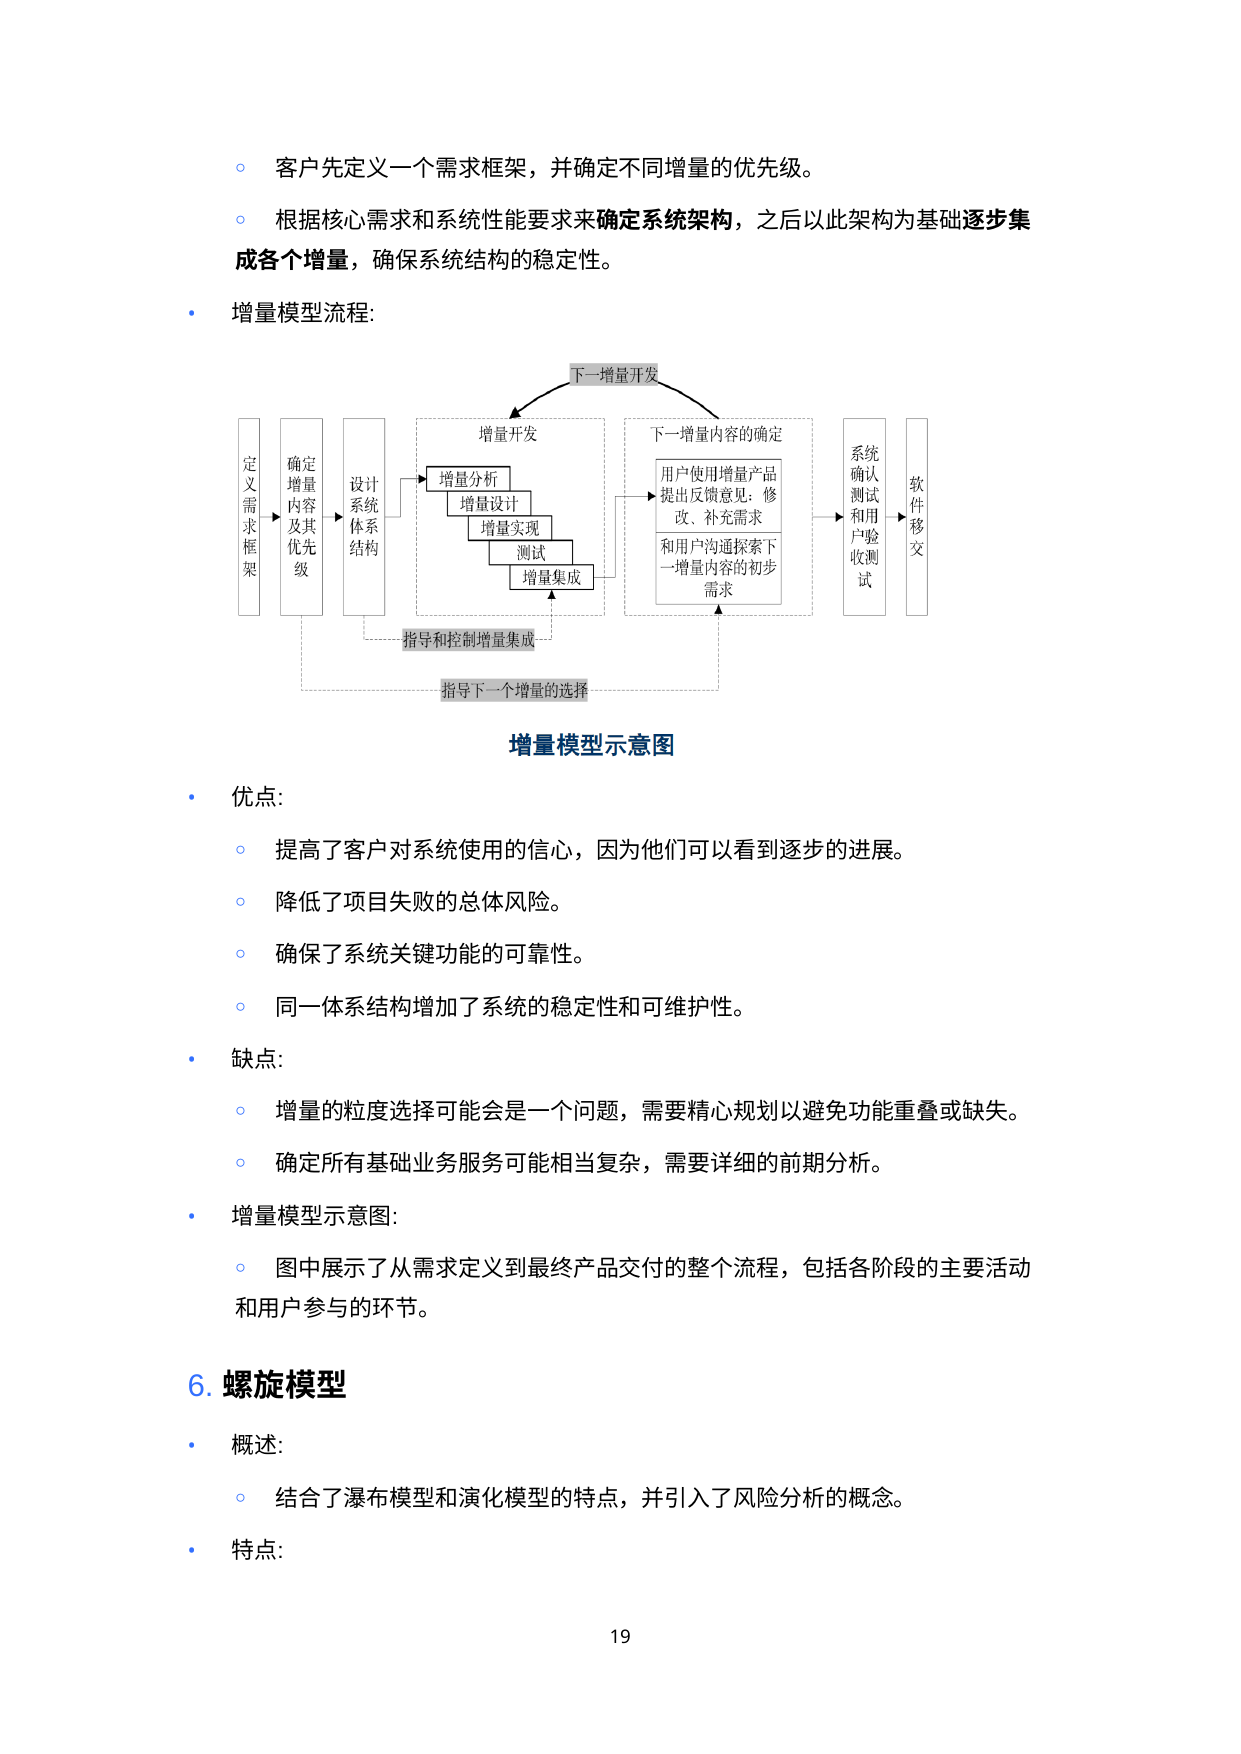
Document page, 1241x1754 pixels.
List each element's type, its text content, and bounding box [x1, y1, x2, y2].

list 增量模型示意图: [187, 1197, 1053, 1231]
list 图中展示了从需求定义到最终产品交付的整个流程，包括各阶段的主要活动和用户参与的环节。 [235, 1250, 1053, 1323]
list 优点: [187, 779, 1053, 812]
list 确保了系统关键功能的可靠性。 [235, 936, 1053, 969]
list 特点: [187, 1532, 1053, 1565]
picture [234, 346, 932, 761]
list 根据核心需求和系统性能要求来确定系统架构，之后以此架构为基础逐步集成各个增量，确保系统结构的稳定性。 [235, 202, 1053, 275]
list 增量模型流程: [187, 294, 1053, 328]
list 客户先定义一个需求框架，并确定不同增量的优先级。 [235, 150, 1053, 183]
list 同一体系结构增加了系统的稳定性和可维护性。 [235, 988, 1053, 1022]
list 确定所有基础业务服务可能相当复杂，需要详细的前期分析。 [235, 1145, 1053, 1178]
list 增量的粒度选择可能会是一个问题，需要精心规划以避免功能重叠或缺失。 [235, 1093, 1053, 1126]
list 缺点: [187, 1041, 1053, 1074]
list 降低了项目失败的总体风险。 [235, 884, 1053, 917]
list 结合了瀑布模型和演化模型的特点，并引入了风险分析的概念。 [235, 1479, 1053, 1513]
text 6. 螺旋模型 [187, 1361, 1053, 1406]
list 概述: [187, 1427, 1053, 1461]
list 提高了客户对系统使用的信心，因为他们可以看到逐步的进展。 [235, 831, 1053, 865]
